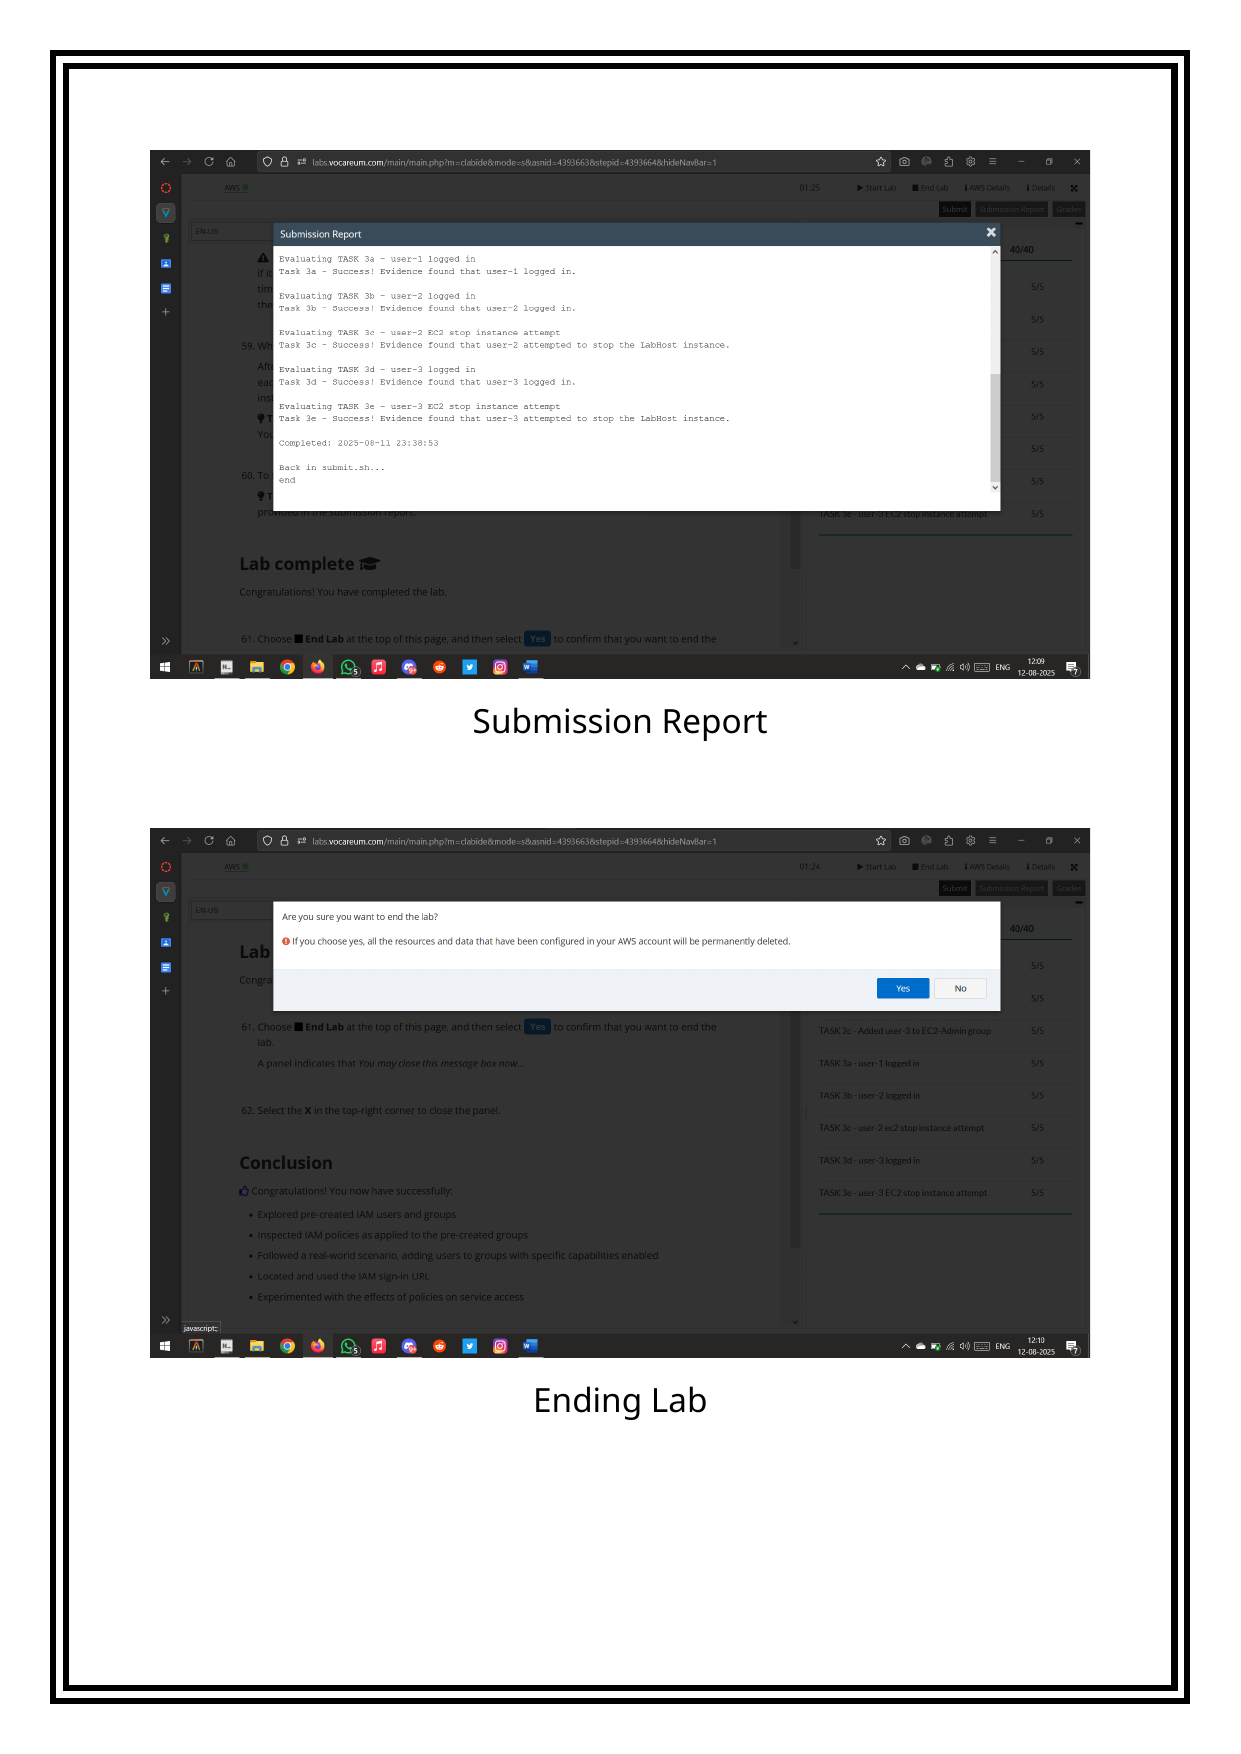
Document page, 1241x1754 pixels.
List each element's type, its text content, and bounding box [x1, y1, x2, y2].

picture [150, 150, 1091, 679]
text Ending Lab [150, 1377, 1090, 1422]
picture [150, 828, 1091, 1358]
text Submission Report [150, 698, 1090, 743]
